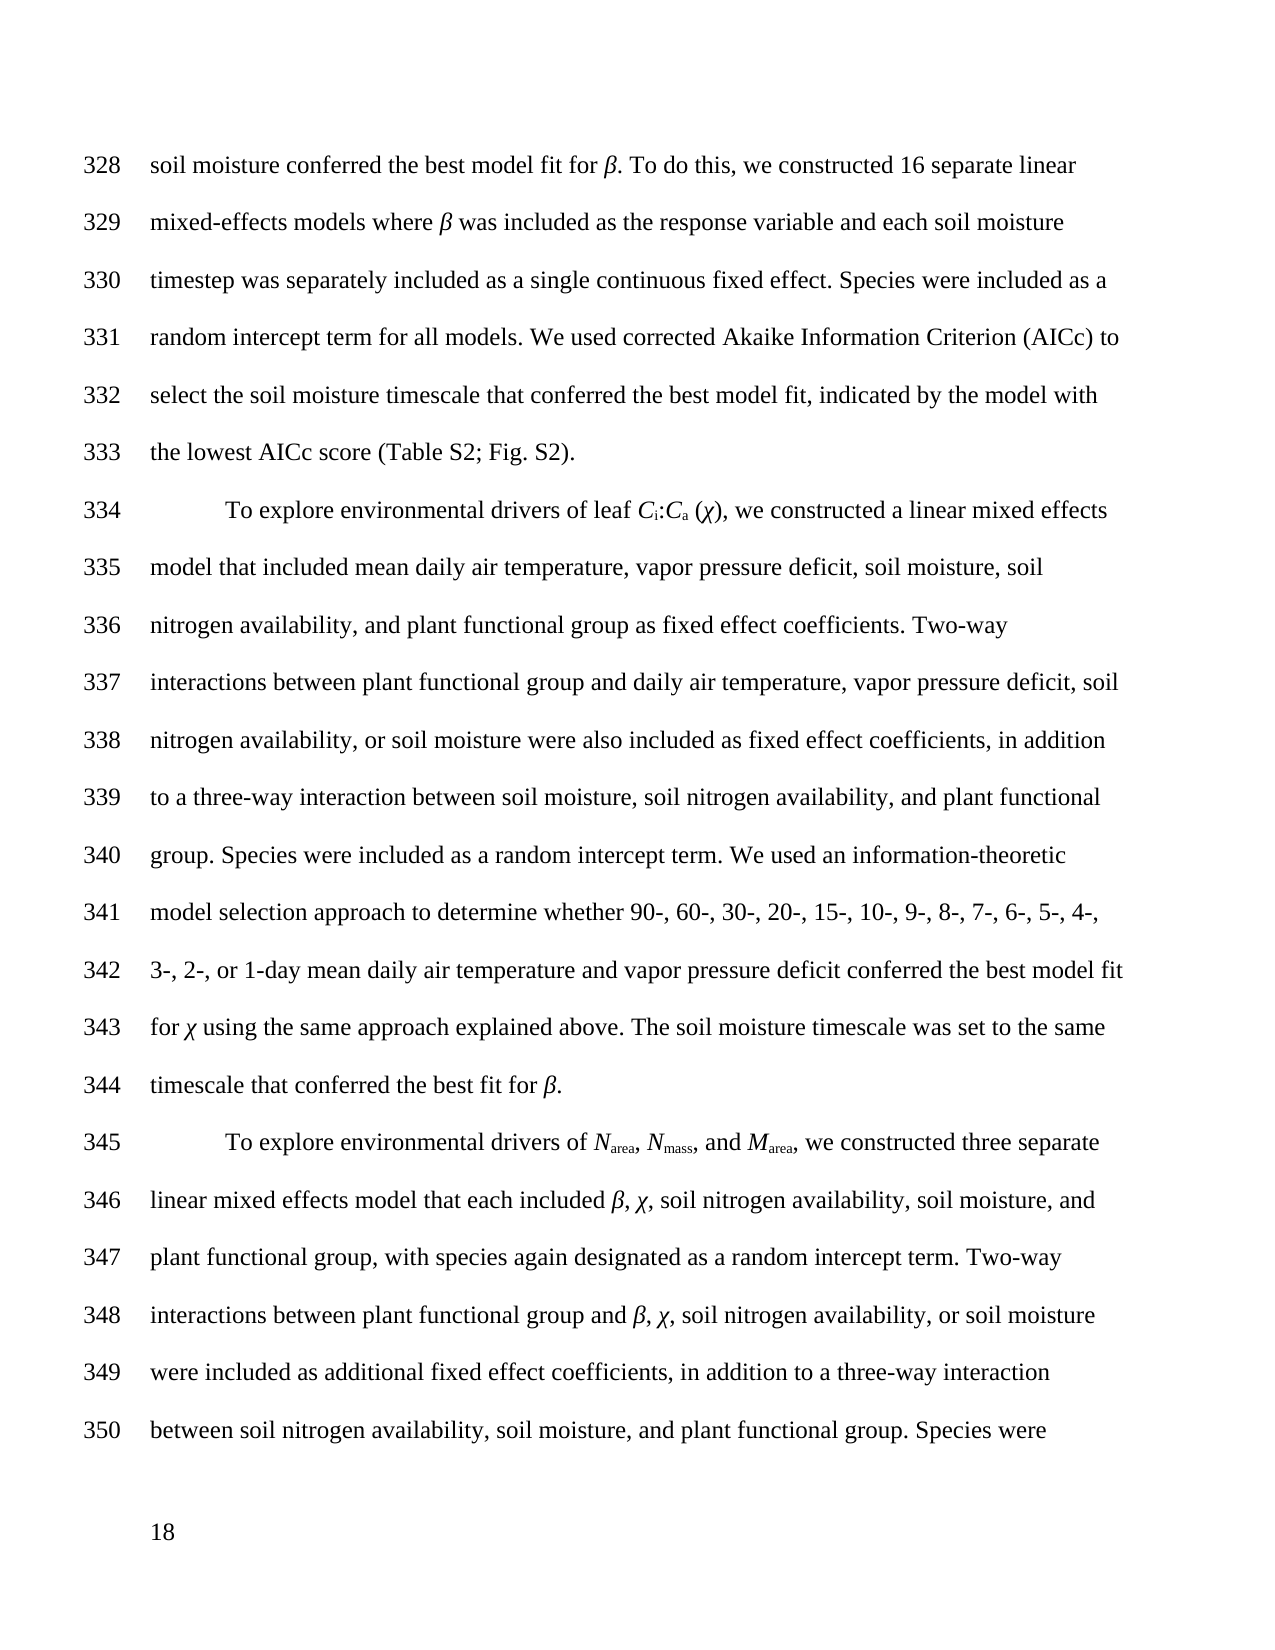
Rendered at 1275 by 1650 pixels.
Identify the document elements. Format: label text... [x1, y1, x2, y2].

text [150, 150, 1125, 466]
text To explore environmental drivers of leaf Ci:Ca (χ), we constructed a linear mixed effects model that included mean daily air temperature, vapor pressure deficit, soil moisture, soil nitrogen availability, and plant functional group as fixed effect coefficients. Two-way interactions between plant functional group and daily air temperature, vapor pressure deficit, soil nitrogen availability, or soil moisture were also included as fixed effect coefficients, in addition to a three-way interaction between soil moisture, soil nitrogen availability, and plant functional group. Species were included as a random intercept term. We used an information-theoretic model selection approach to determine whether 90-, 60-, 30-, 20-, 15-, 10-, 9-, 8-, 7-, 6-, 5-, 4-, 3-, 2-, or 1-day mean daily air temperature and vapor pressure deficit conferred the best model fit for χ using the same approach explained above. The soil moisture timescale was set to the same timescale that conferred the best fit for β. [150, 495, 1125, 1099]
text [150, 1127, 1125, 1444]
